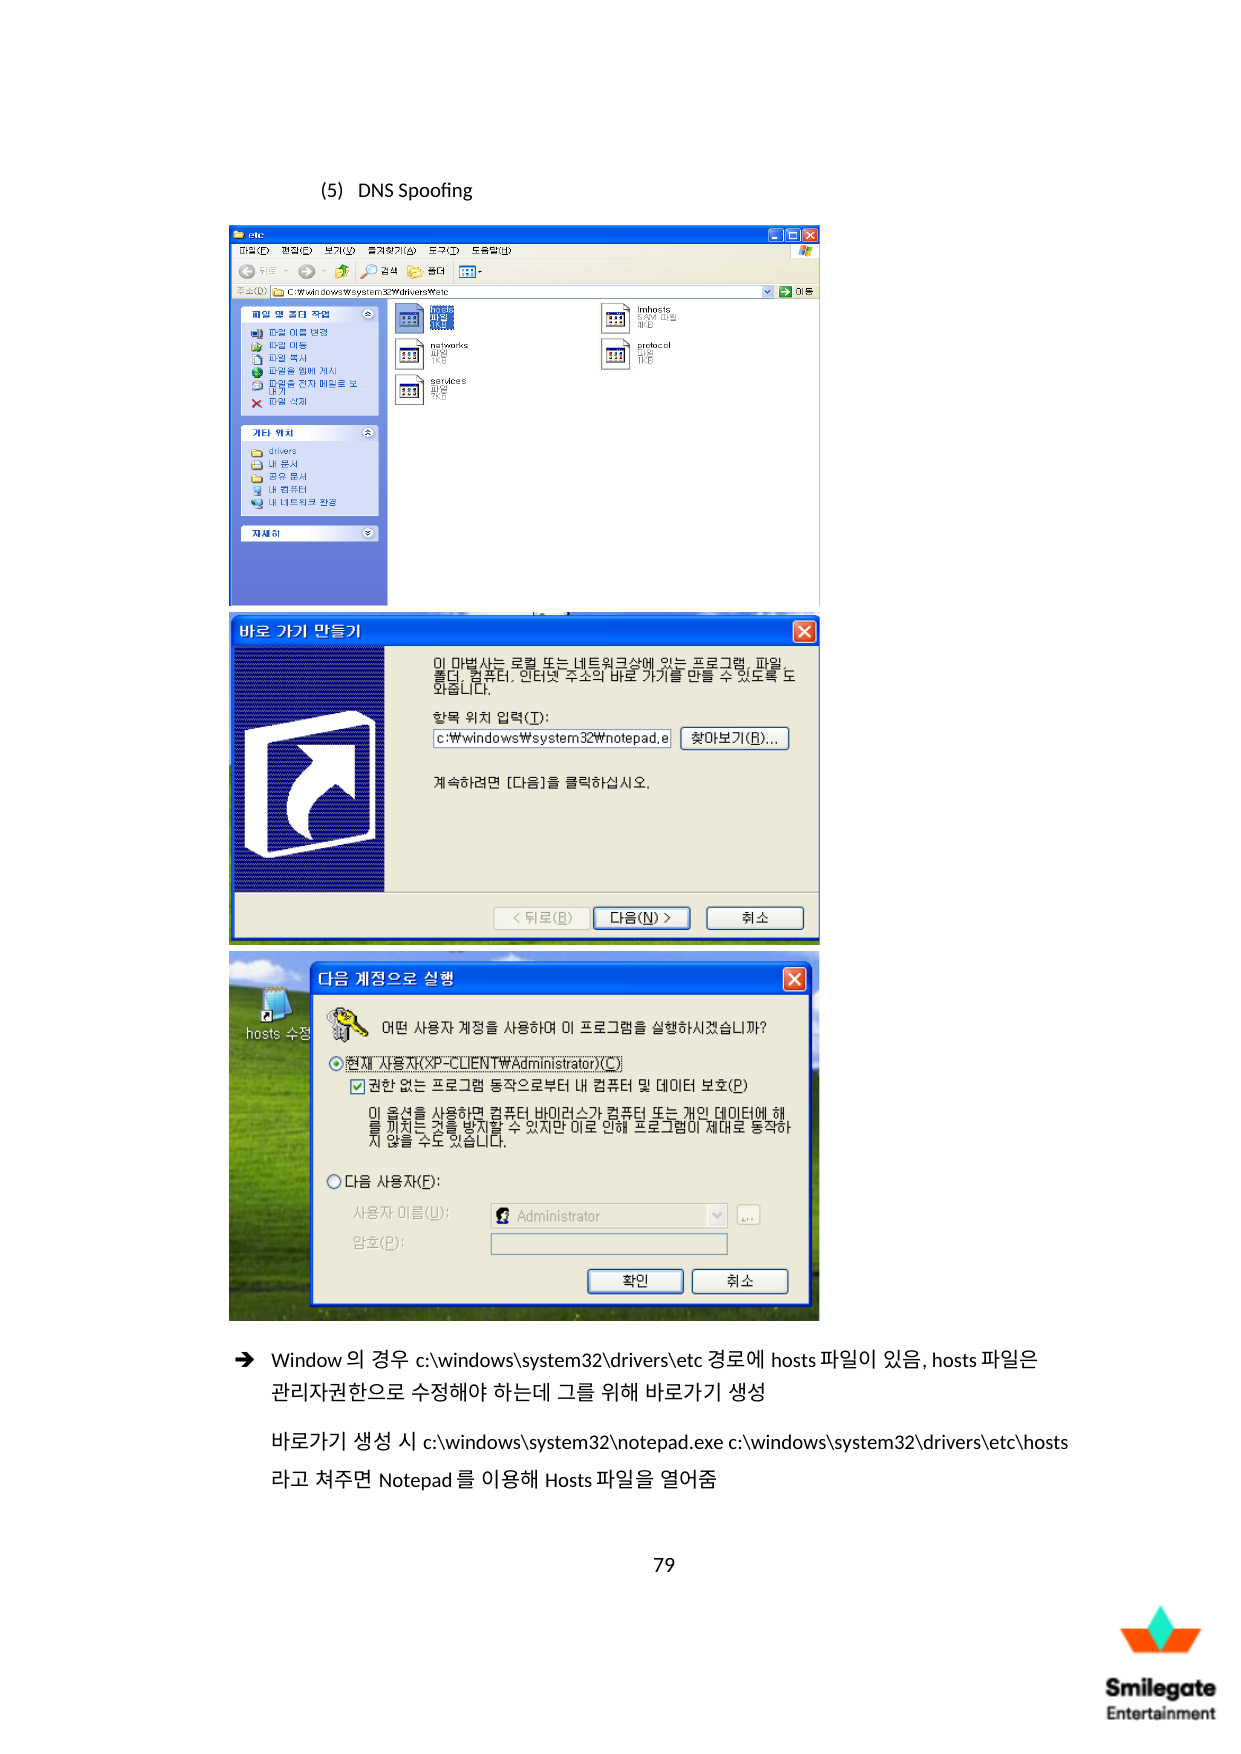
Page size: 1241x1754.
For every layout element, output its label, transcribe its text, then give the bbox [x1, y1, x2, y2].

picture [229, 225, 820, 606]
picture [229, 612, 820, 945]
picture [1090, 1604, 1228, 1733]
list Window의 경우 c:\windows\system32\drivers\etc 경로에 hosts파일이 있음, hosts파일은 관리자권한으로 수정해야 하는데 그를 위해 바로가기 생성 [234, 1343, 1090, 1406]
list DNS Spoofing [320, 177, 1090, 203]
picture [229, 951, 820, 1321]
list 바로가기 생성 시 c:\windows\system32\notepad.exe c:\windows\system32\drivers\etc\hosts 라고 쳐주면 Notepad를 이용해 Hosts파일을 열어줌 [271, 1425, 1090, 1493]
